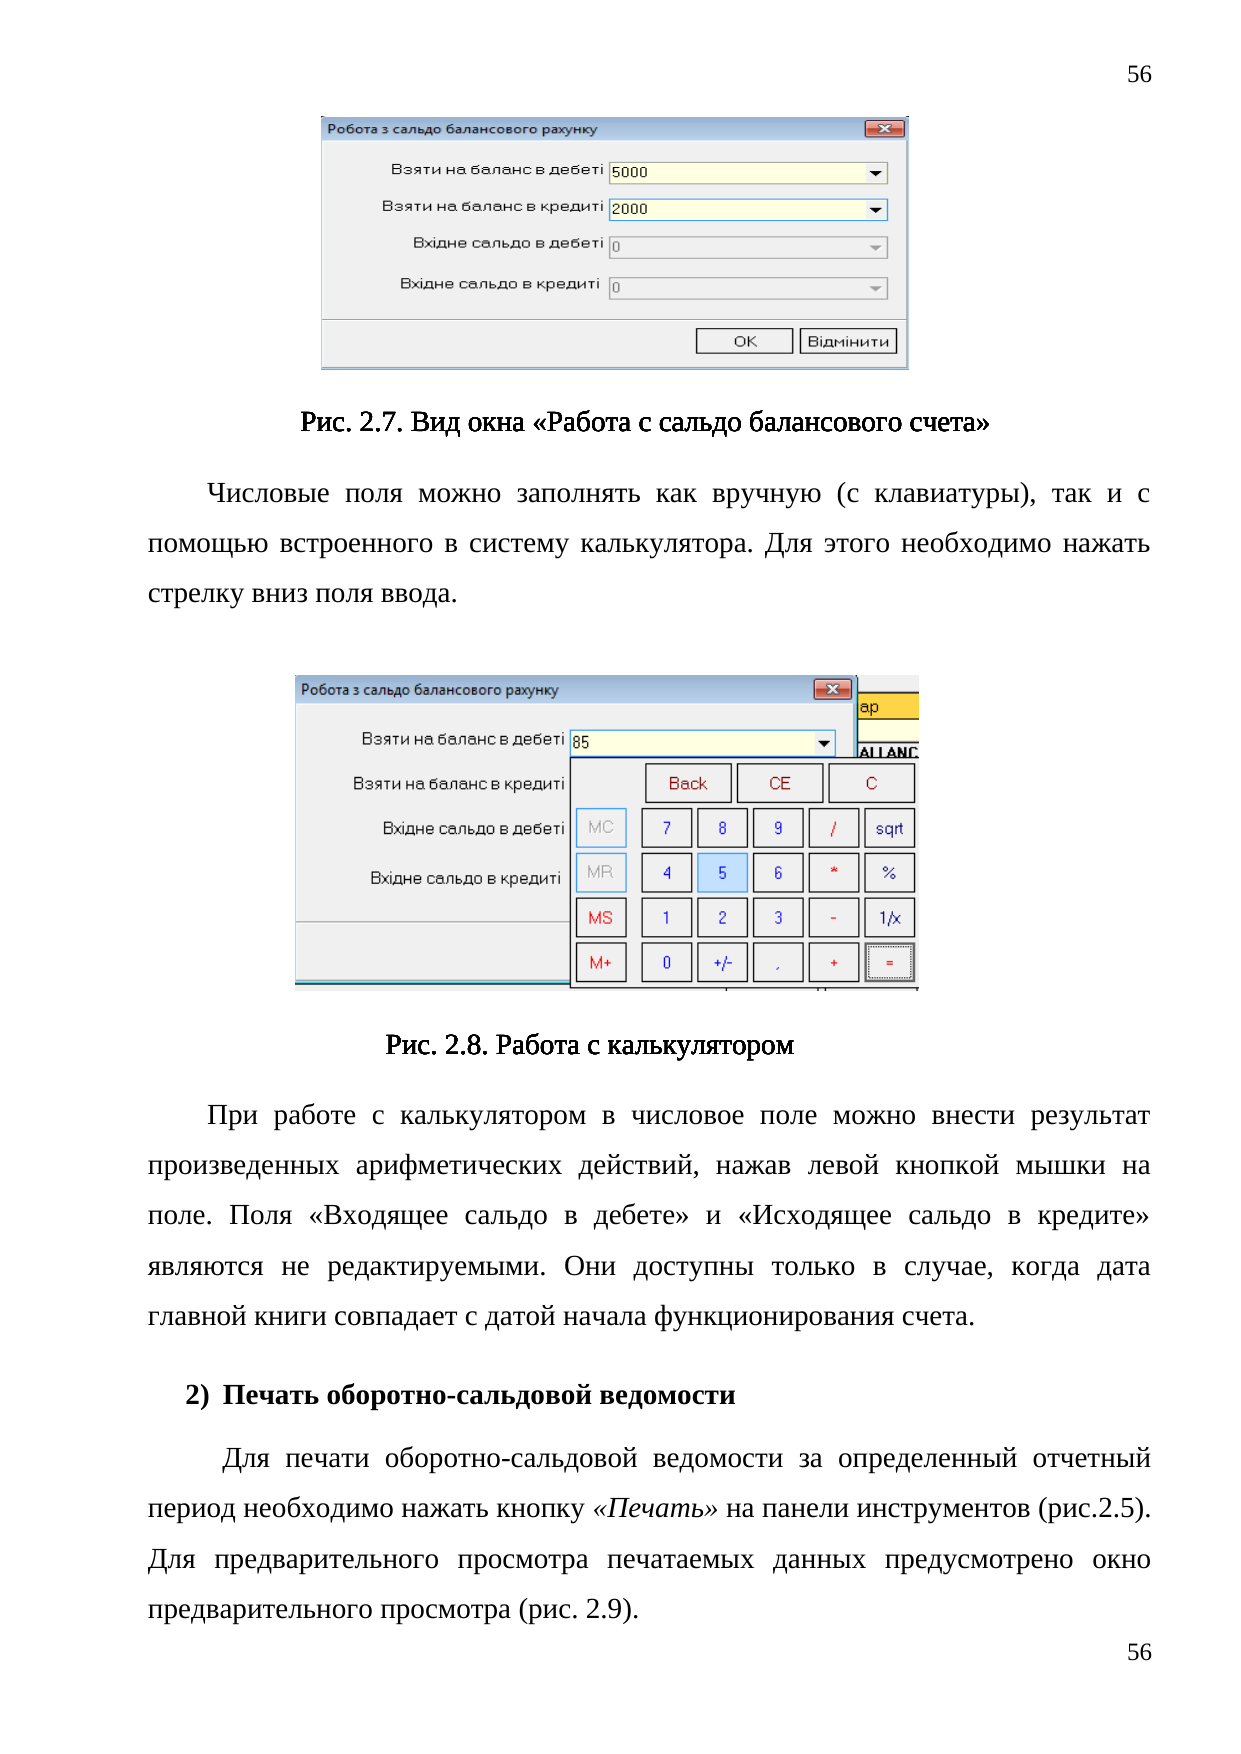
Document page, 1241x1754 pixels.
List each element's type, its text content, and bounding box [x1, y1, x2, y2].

text При работе с калькулятором в числовое поле можно внести результат произведенных арифметических действий, нажав левой кнопкой мышки на поле. Поля «Входящее сальдо в дебете» и «Исходящее сальдо в кредите» являются не редактируемыми. Они доступны только в случае, когда дата главной книги совпадает с датой начала функционирования счета. [148, 1097, 1152, 1332]
picture [295, 675, 919, 991]
picture [321, 116, 909, 370]
text Для печати оборотно-сальдовой ведомости за определенный отчетный период необходимо нажать кнопку «Печать» на панели инструментов (рис.2.5). Для предварительного просмотра печатаемых данных предусмотрено окно предварительного просмотра (рис. 2.9). [148, 1440, 1152, 1625]
subtitle Печать оборотно-сальдовой ведомости [185, 1377, 1152, 1411]
text Числовые поля можно заполнять как вручную (с клавиатуры), так и с помощью встроенного в систему калькулятора. Для этого необходимо нажать стрелку вниз поля ввода. [148, 475, 1152, 609]
